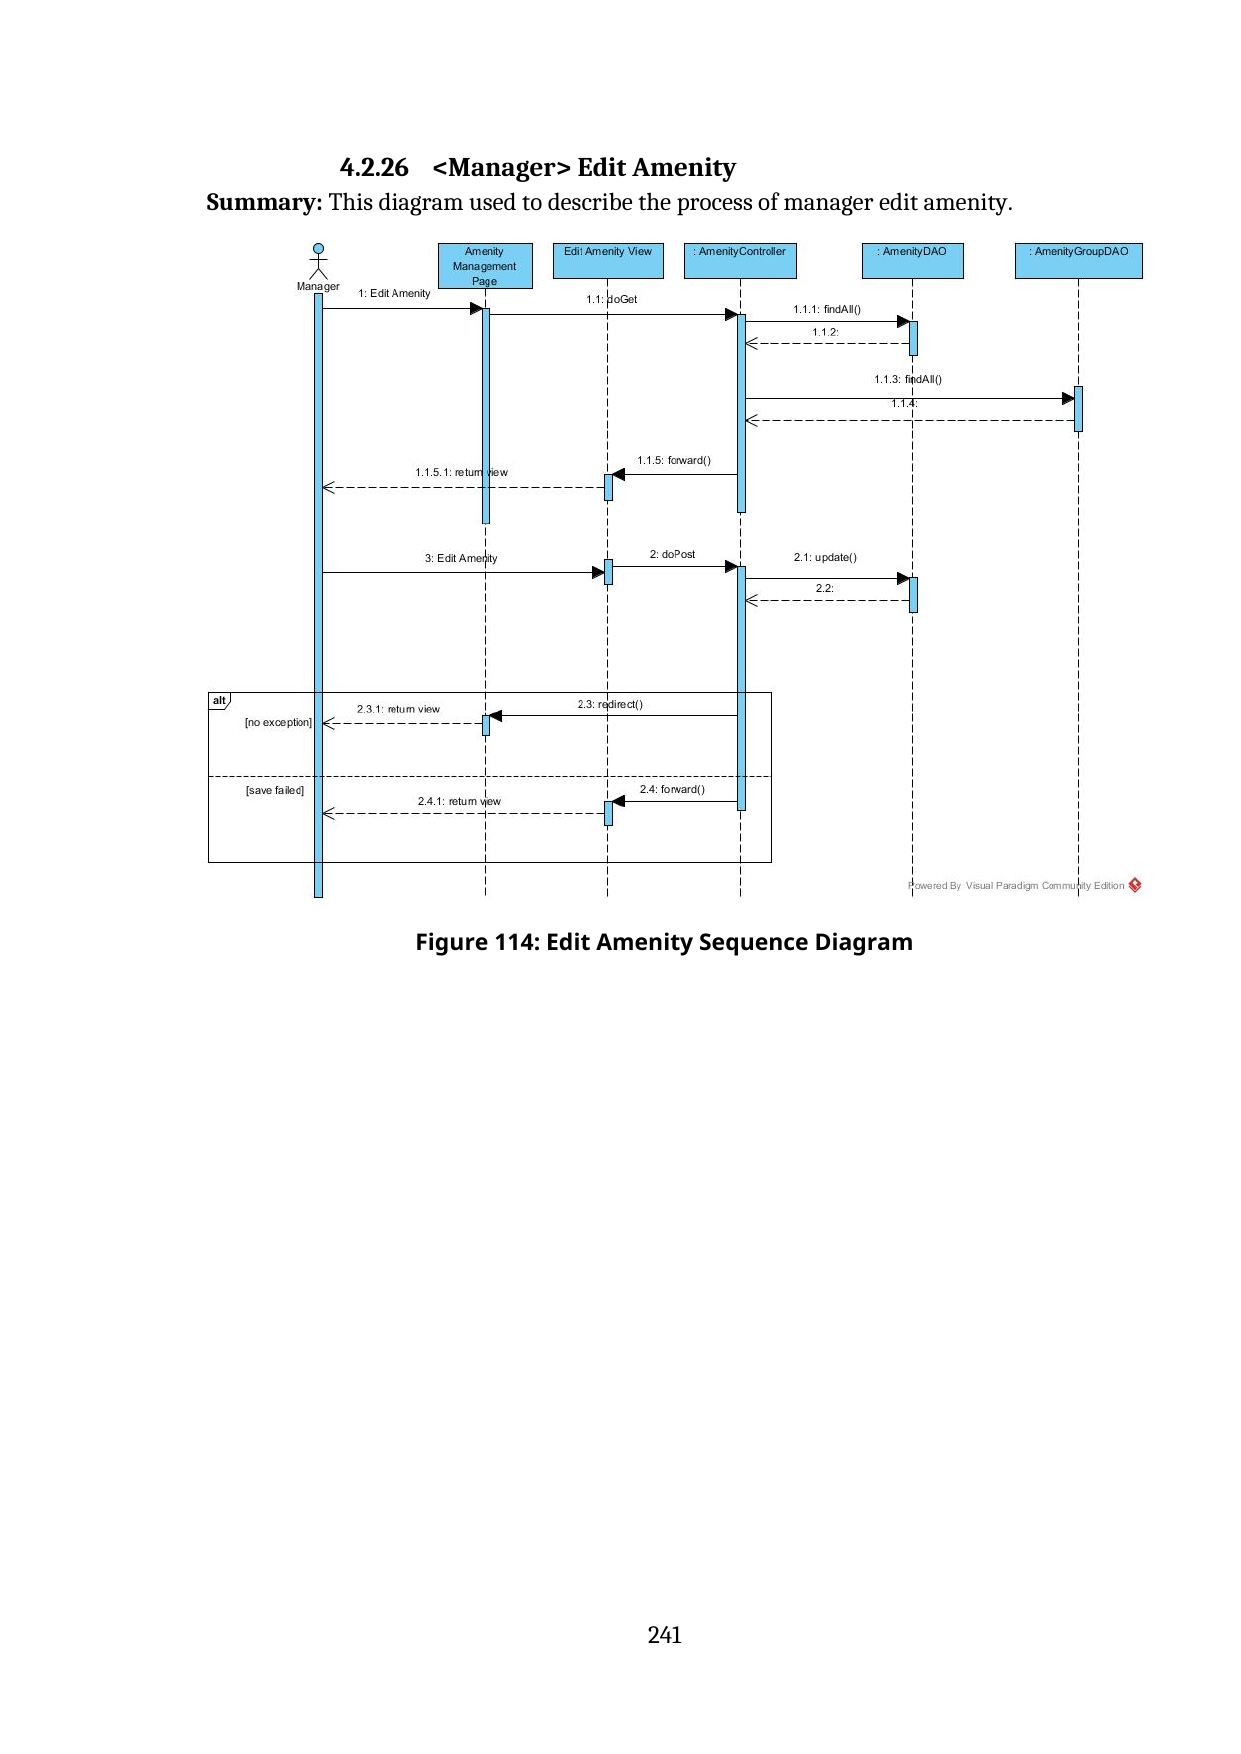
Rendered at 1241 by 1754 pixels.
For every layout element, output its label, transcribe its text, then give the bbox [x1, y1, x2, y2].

picture [206, 241, 1146, 901]
subtitle <Manager> Edit Amenity [340, 152, 1122, 183]
text Summary: This diagram used to describe the process of manager edit amenity. [207, 188, 1122, 216]
